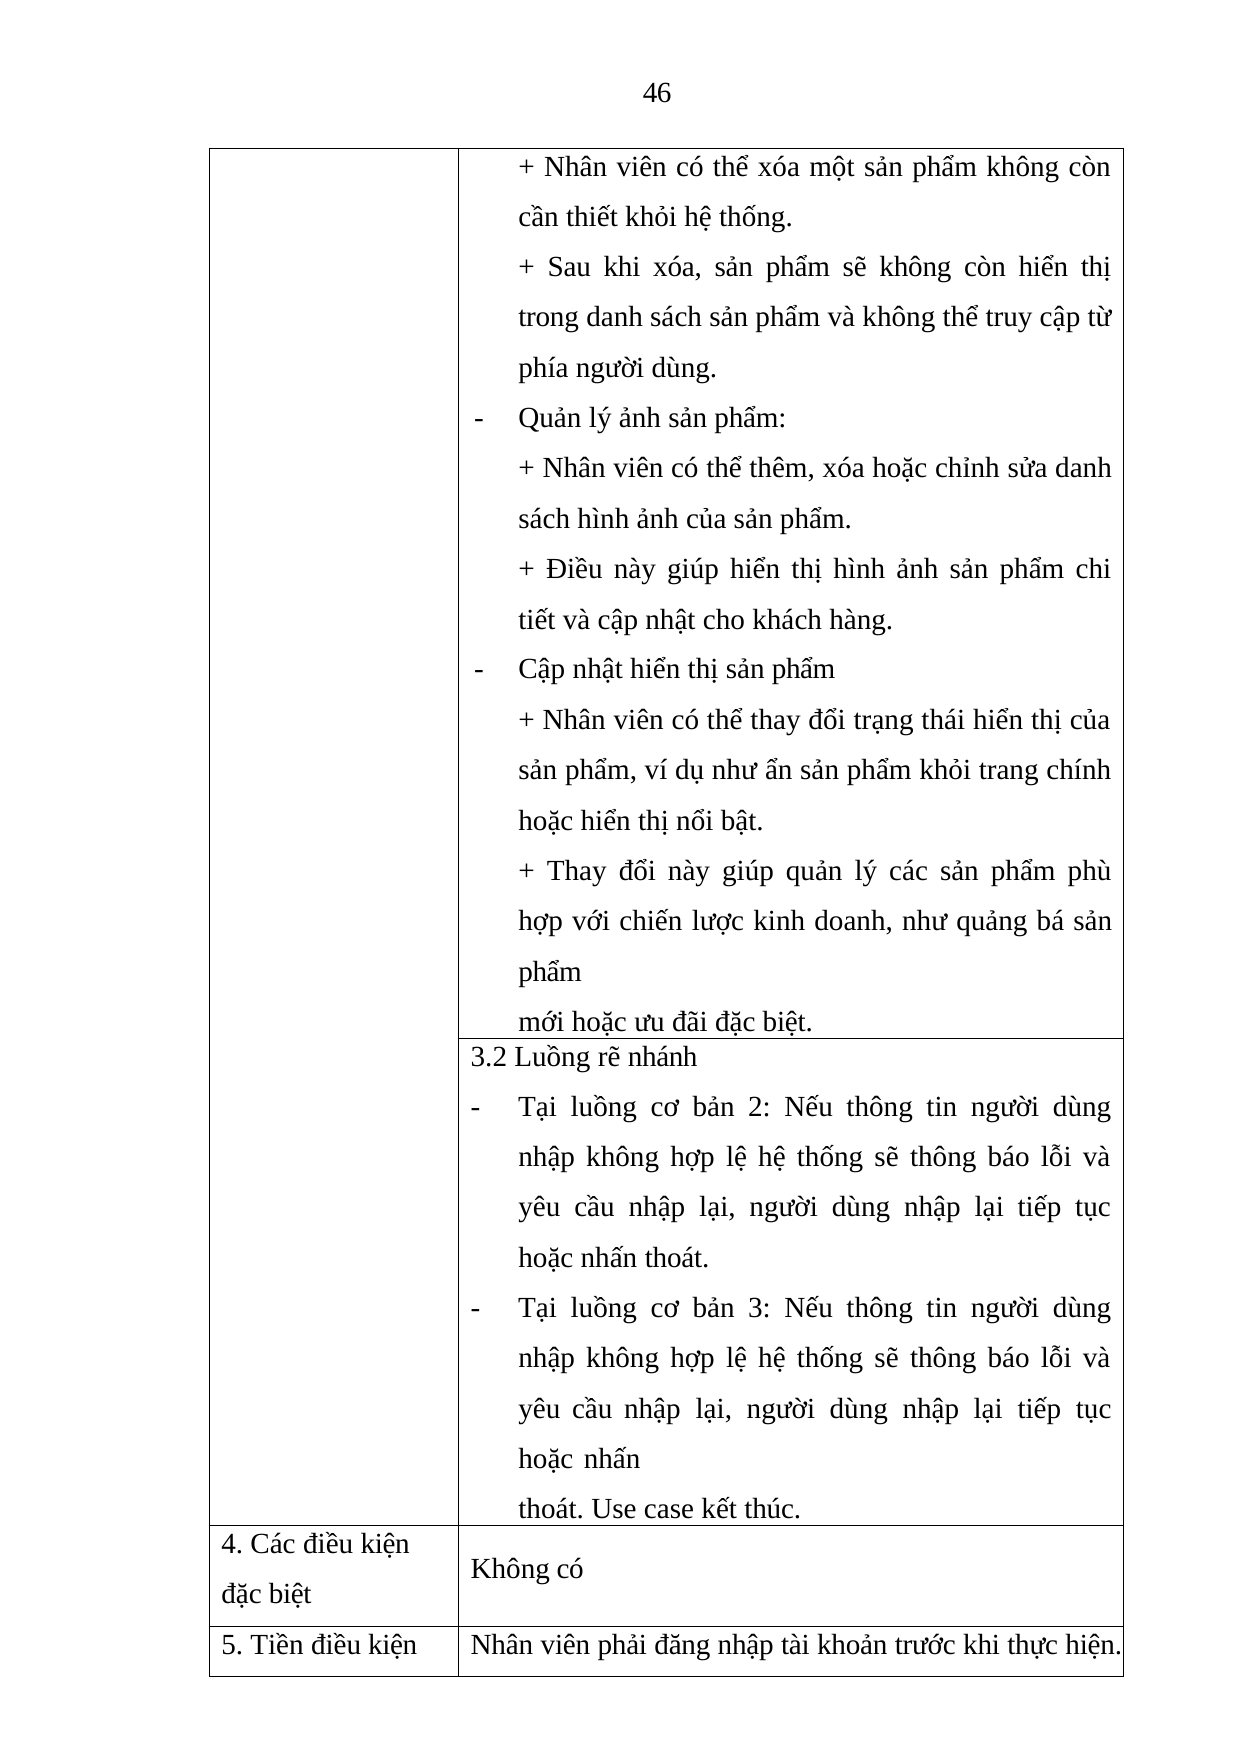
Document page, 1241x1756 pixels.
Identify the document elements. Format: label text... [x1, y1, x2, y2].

table_cell 4. Các điều kiện đặc biệt [210, 1526, 458, 1626]
table_header [210, 149, 458, 1525]
table_cell Nhân viên phải đăng nhập tài khoản trước khi thực hiện. [459, 1627, 1123, 1676]
table_cell 5. Tiền điều kiện [210, 1627, 458, 1676]
table_cell Không có [459, 1526, 1123, 1626]
table_header + Nhân viên có thể xóa một sản phẩm không còn cần thiết khỏi hệ thống. + Sau khi xóa, sản phẩm sẽ không còn hiển thị trong danh sách sản phẩm và không thể truy cập từ phía người dùng. Quản lý ảnh sản phẩm: + Nhân viên có thể thêm, xóa hoặc chỉnh sửa danh sách hình ảnh của sản phẩm. + Điều này giúp hiển thị hình ảnh sản phẩm chi tiết và cập nhật cho khách hàng. Cập nhật hiển thị sản phẩm + Nhân viên có thể thay đổi trạng thái hiển thị của sản phẩm, ví dụ như ẩn sản phẩm khỏi trang chính hoặc hiển thị nổi bật. + Thay đổi này giúp quản lý các sản phẩm phù hợp với chiến lược kinh doanh, như quảng bá sản phẩm mới hoặc ưu đãi đặc biệt. [459, 149, 1123, 1038]
table_cell 3.2 Luồng rẽ nhánh Tại luồng cơ bản 2: Nếu thông tin người dùng nhập không hợp lệ hệ thống sẽ thông báo lỗi và yêu cầu nhập lại, người dùng nhập lại tiếp tục hoặc nhấn thoát. Tại luồng cơ bản 3: Nếu thông tin người dùng nhập không hợp lệ hệ thống sẽ thông báo lỗi và yêu cầu nhập lại, người dùng nhập lại tiếp tục hoặc nhấn thoát. Use case kết thúc. [459, 1039, 1123, 1525]
